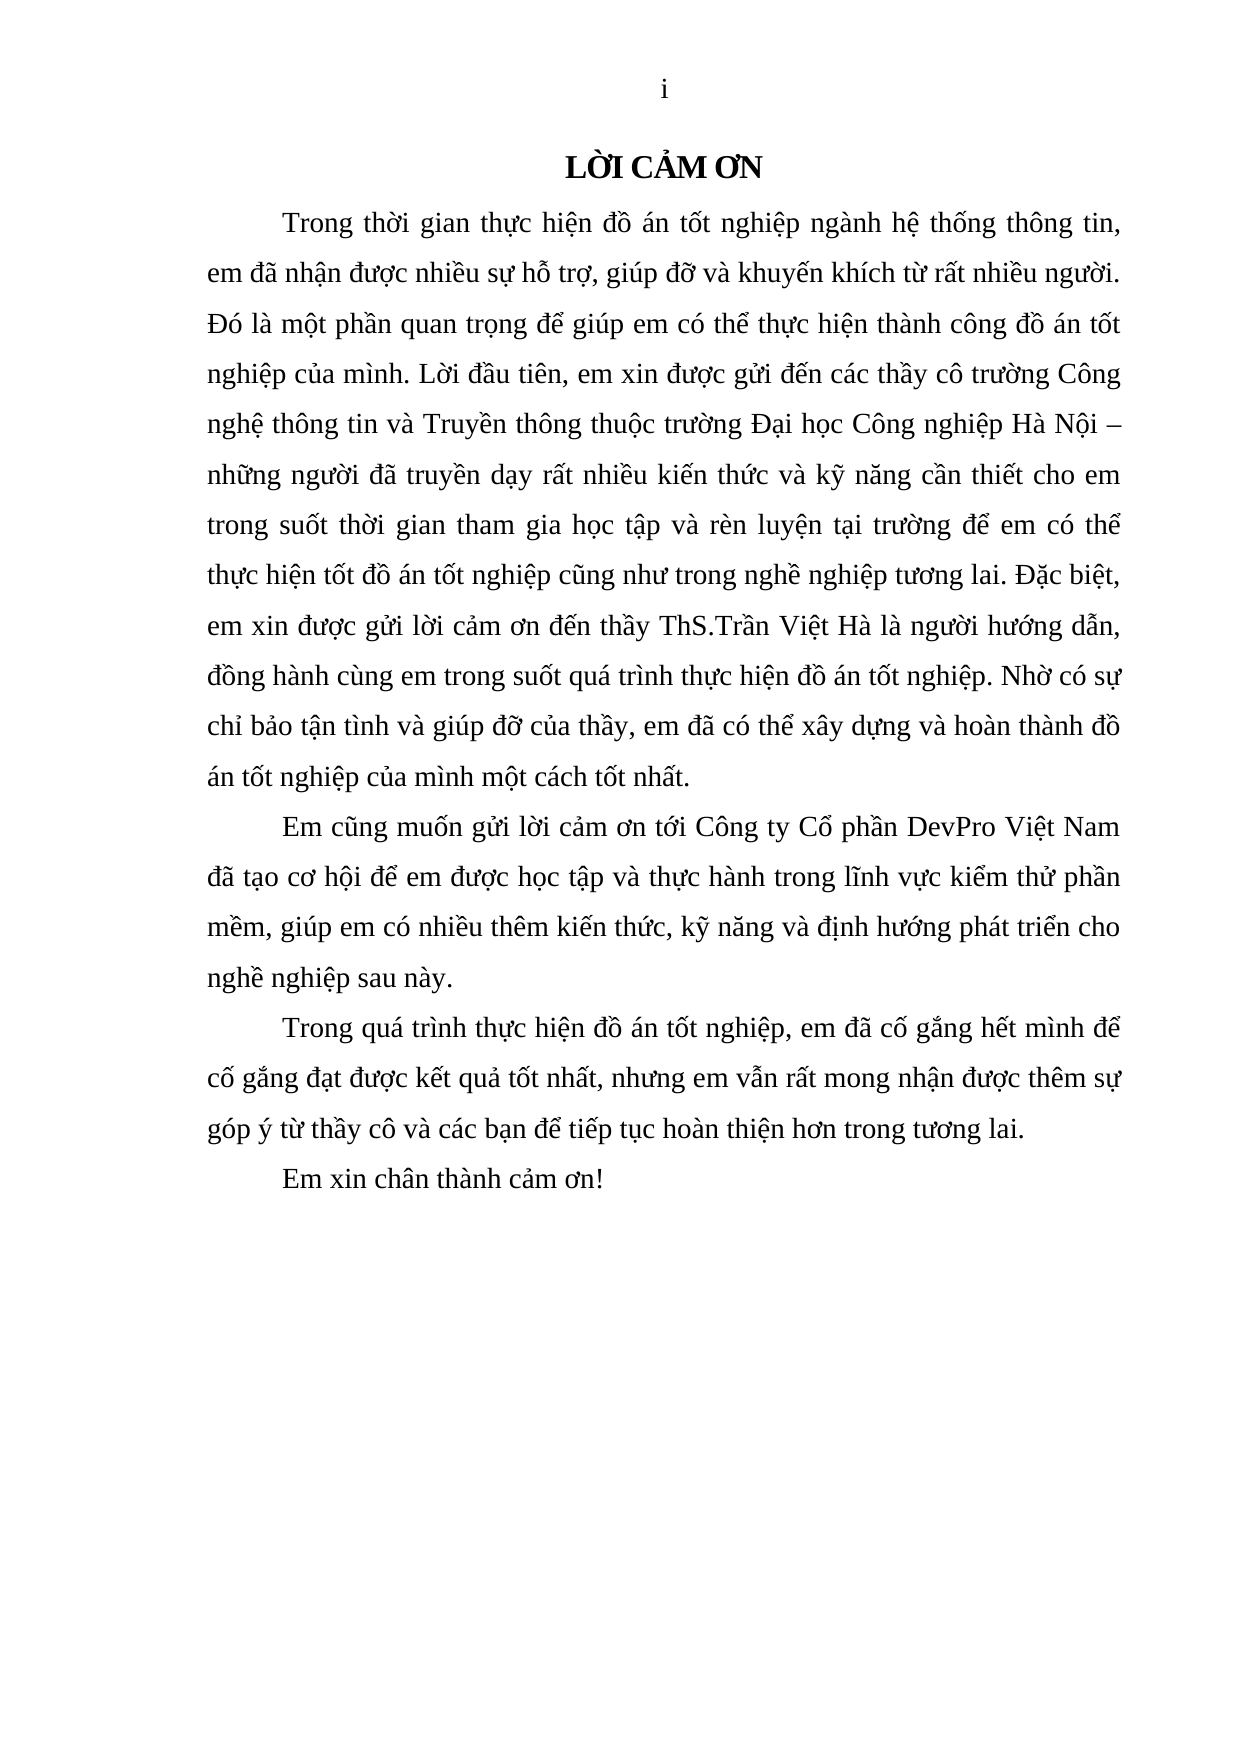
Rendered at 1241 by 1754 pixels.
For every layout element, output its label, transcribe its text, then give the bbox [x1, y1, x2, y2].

title LỜI CẢM ƠN [207, 148, 1122, 186]
text Trong thời gian thực hiện đồ án tốt nghiệp ngành hệ thống thông tin, em đã nhận được nhiều sự hỗ trợ, giúp đỡ và khuyến khích từ rất nhiều người. Đó là một phần quan trọng để giúp em có thể thực hiện thành công đồ án tốt nghiệp của mình. Lời đầu tiên, em xin được gửi đến các thầy cô trường Công nghệ thông tin và Truyền thông thuộc trường Đại học Công nghiệp Hà Nội – những người đã truyền dạy rất nhiều kiến thức và kỹ năng cần thiết cho em trong suốt thời gian tham gia học tập và rèn luyện tại trường để em có thể thực hiện tốt đồ án tốt nghiệp cũng như trong nghề nghiệp tương lai. Đặc biệt, em xin được gửi lời cảm ơn đến thầy ThS.Trần Việt Hà là người hướng dẫn, đồng hành cùng em trong suốt quá trình thực hiện đồ án tốt nghiệp. Nhờ có sự chỉ bảo tận tình và giúp đỡ của thầy, em đã có thể xây dựng và hoàn thành đồ án tốt nghiệp của mình một cách tốt nhất. [207, 205, 1122, 792]
text Em cũng muốn gửi lời cảm ơn tới Công ty Cổ phần DevPro Việt Nam đã tạo cơ hội để em được học tập và thực hành trong lĩnh vực kiểm thử phần mềm, giúp em có nhiều thêm kiến thức, kỹ năng và định hướng phát triển cho nghề nghiệp sau này. [207, 809, 1122, 993]
text Em xin chân thành cảm ơn! [207, 1161, 1122, 1195]
text Trong quá trình thực hiện đồ án tốt nghiệp, em đã cố gắng hết mình để cố gắng đạt được kết quả tốt nhất, nhưng em vẫn rất mong nhận được thêm sự góp ý từ thầy cô và các bạn để tiếp tục hoàn thiện hơn trong tương lai. [207, 1010, 1122, 1144]
